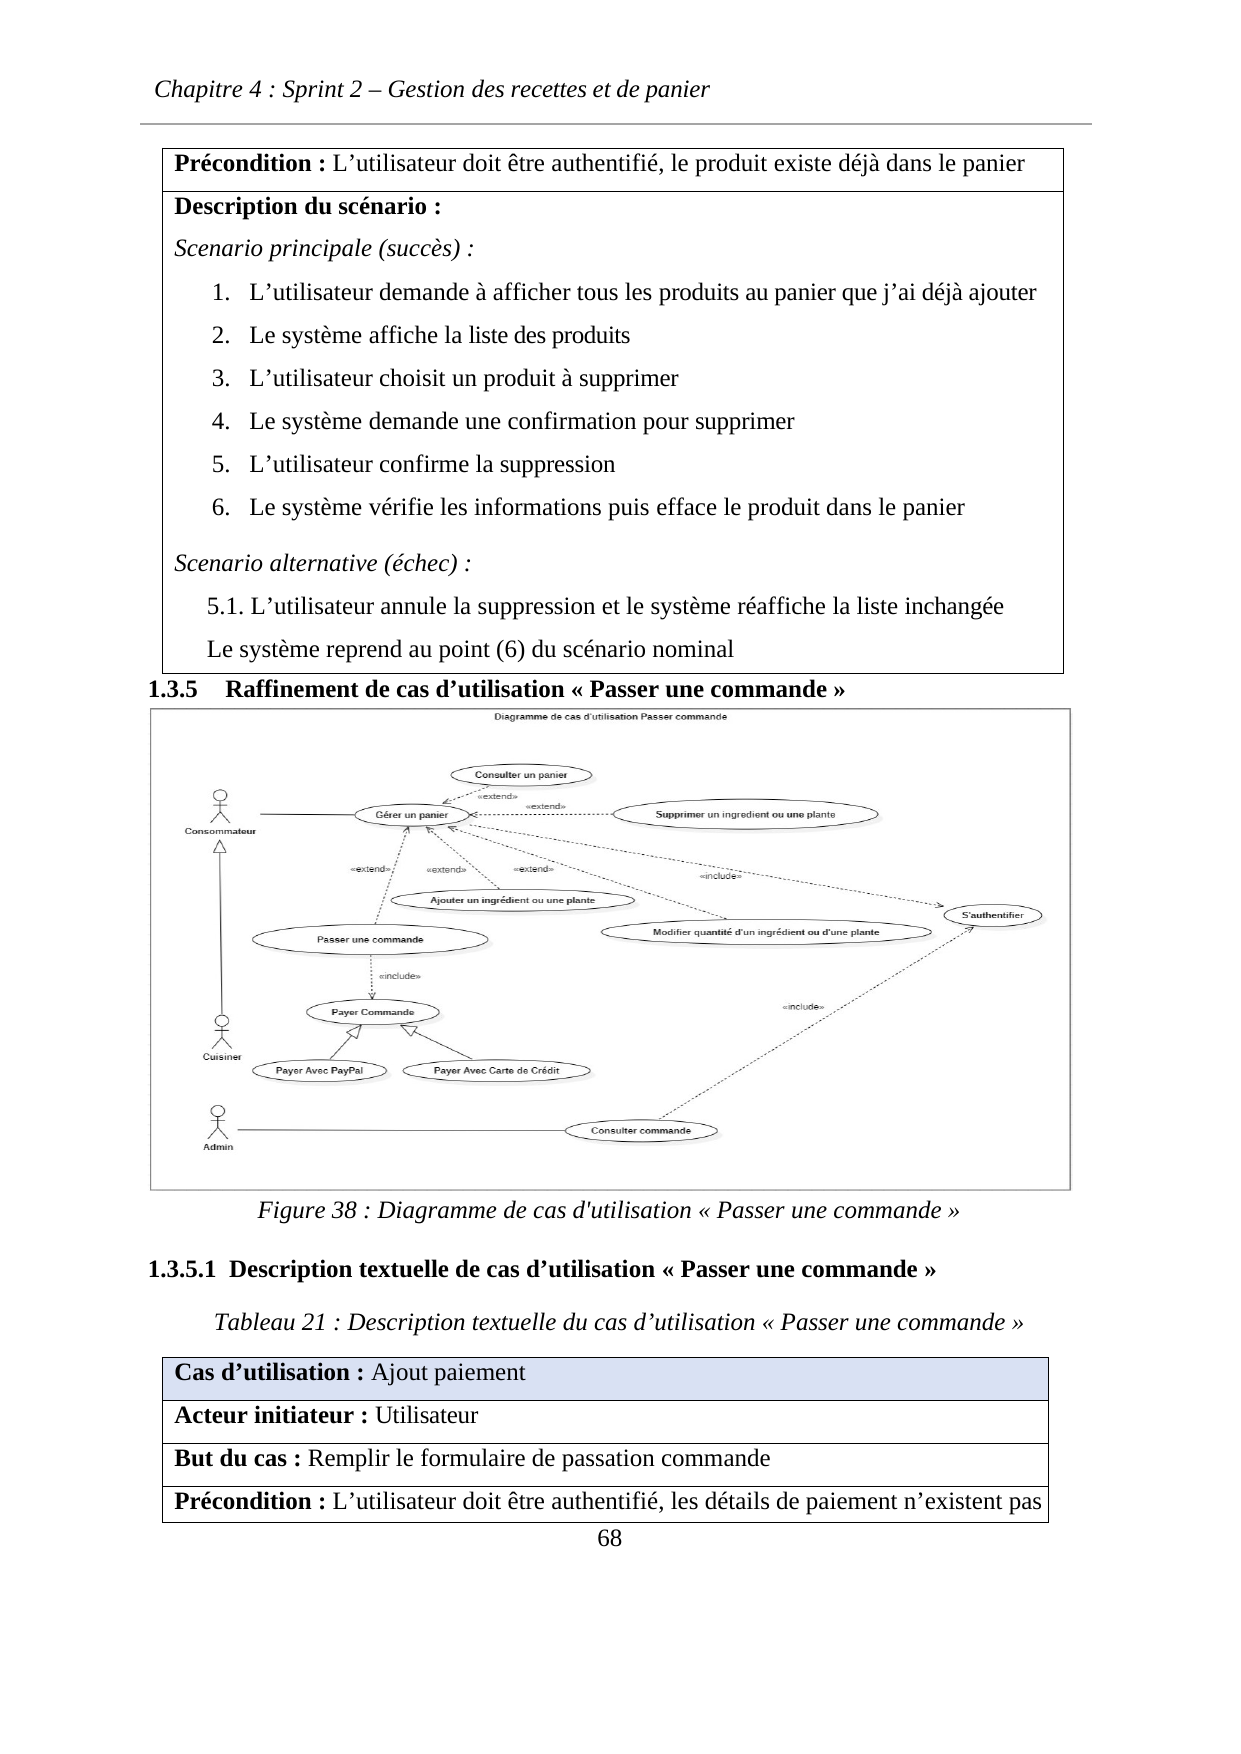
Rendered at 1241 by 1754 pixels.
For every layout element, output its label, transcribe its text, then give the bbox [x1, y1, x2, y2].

table_cell But du cas : Remplir le formulaire de passation commande [163, 1444, 1048, 1486]
text Tableau 21 : Description textuelle du cas d’utilisation « Passer une commande » [148, 1307, 1092, 1336]
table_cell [163, 1487, 1048, 1522]
table_cell Description du scénario : Scenario principale (succès) : L’utilisateur demande à afficher tous les produits au panier que j’ai déjà ajouter Le système affiche la liste des produits L’utilisateur choisit un produit à supprimer Le système demande une confirmation pour supprimer L’utilisateur confirme la suppression Le système vérifie les informations puis efface le produit dans le panier Scenario alternative (échec) : 5.1. L’utilisateur annule la suppression et le système réaffiche la liste inchangée Le système reprend au point (6) du scénario nominal [163, 192, 1063, 673]
picture [147, 708, 1073, 1191]
subtitle 1.3.5.1 Description textuelle de cas d’utilisation « Passer une commande » [148, 1254, 1092, 1282]
subtitle Raffinement de cas d’utilisation « Passer une commande » [148, 674, 1092, 702]
table_cell Acteur initiateur : Utilisateur [163, 1401, 1048, 1443]
table_cell Précondition : L’utilisateur doit être authentifié, le produit existe déjà dans le panier [163, 149, 1063, 191]
table_header Cas d’utilisation : Ajout paiement [163, 1358, 1048, 1400]
